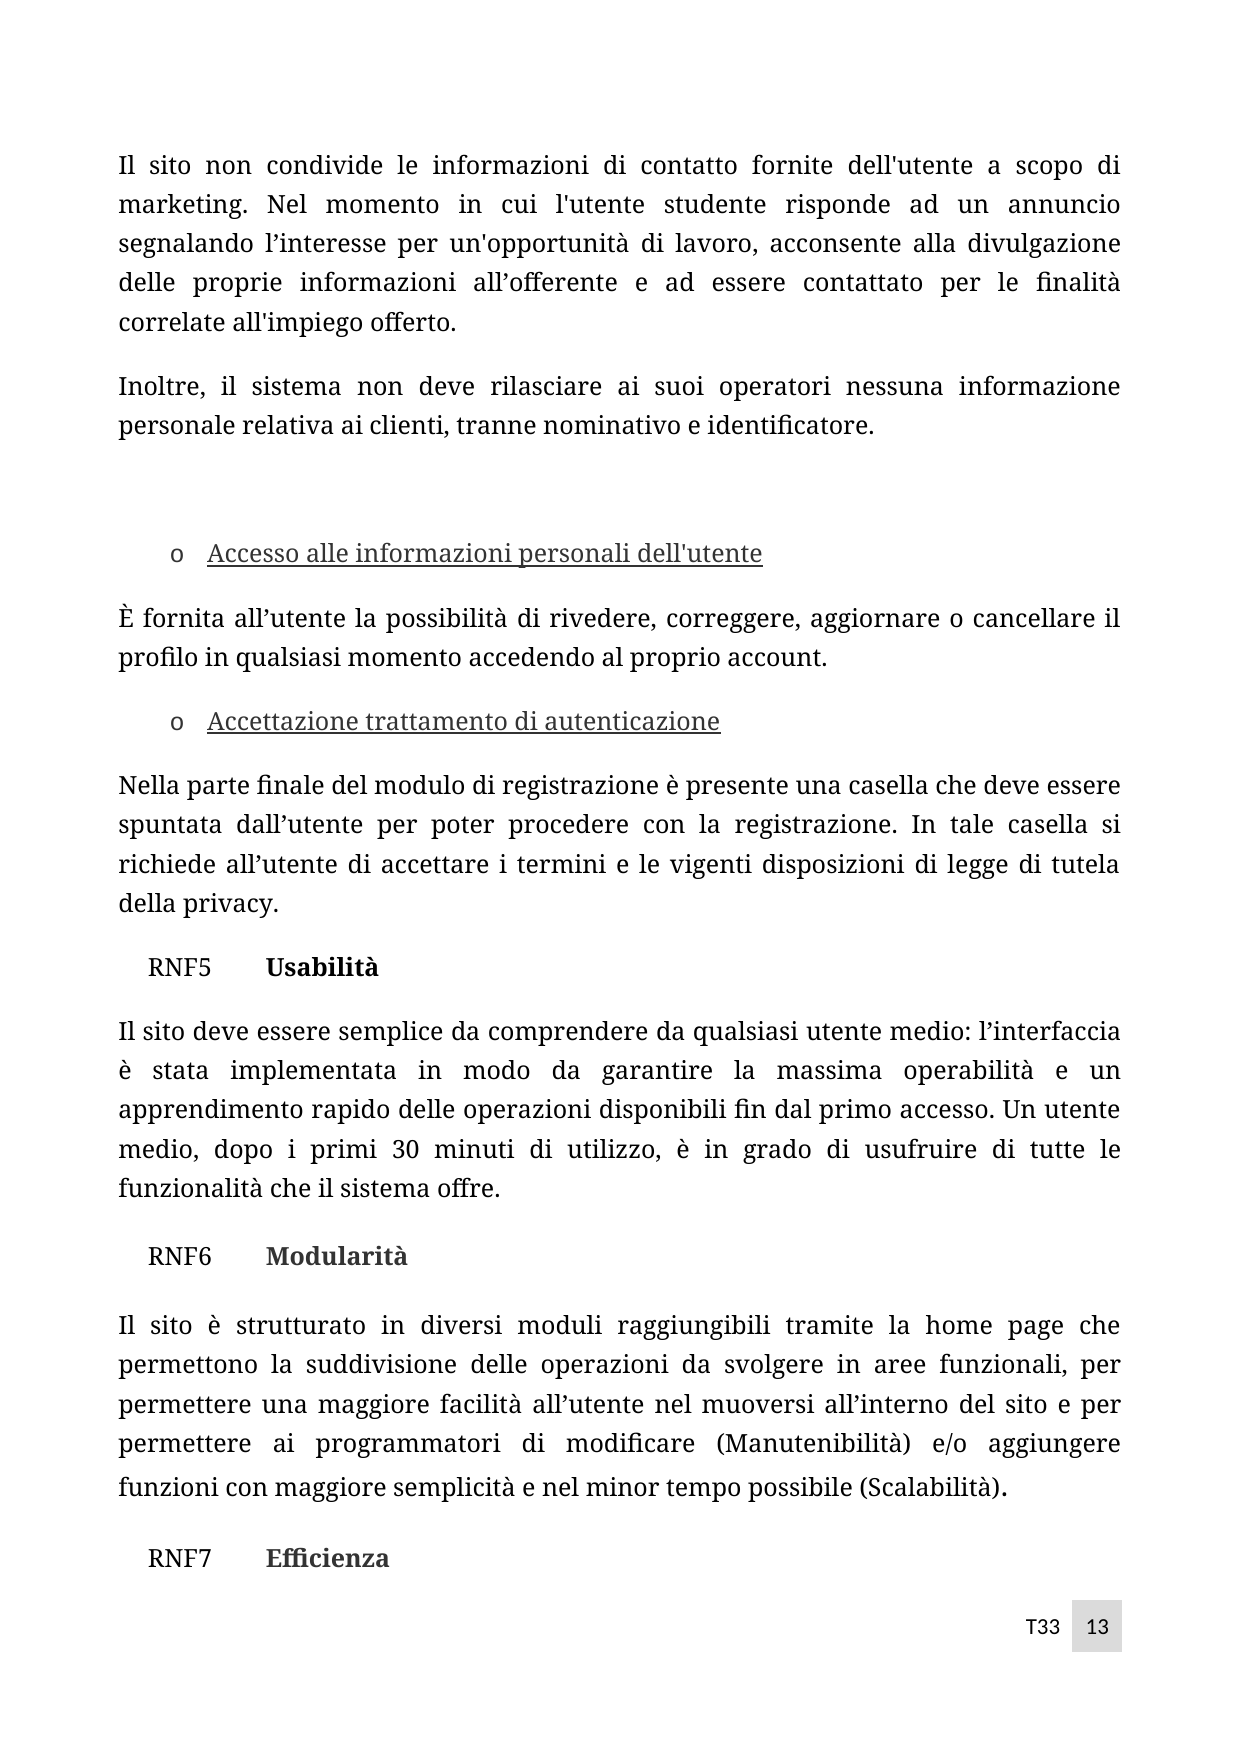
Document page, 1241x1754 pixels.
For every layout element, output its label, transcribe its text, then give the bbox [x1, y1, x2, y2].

list Accettazione trattamento di autenticazione [169, 704, 1122, 738]
text RNF5 Usabilità [148, 950, 1122, 984]
text Nella parte finale del modulo di registrazione è presente una casella che deve essere spuntata dall’utente per poter procedere con la registrazione. In tale casella si richiede all’utente di accettare i termini e le vigenti disposizioni di legge di tutela della privacy. [118, 768, 1122, 919]
text Il sito deve essere semplice da comprendere da qualsiasi utente medio: l’interfaccia è stata implementata in modo da garantire la massima operabilità e un apprendimento rapido delle operazioni disponibili fin dal primo accesso. Un utente medio, dopo i primi 30 minuti di utilizzo, è in grado di usufruire di tutte le funzionalità che il sistema offre. [118, 1014, 1122, 1204]
text RNF6 Modularità [148, 1239, 1122, 1273]
text RNF7 Efficienza [148, 1540, 1122, 1574]
text Inoltre, il sistema non deve rilasciare ai suoi operatori nessuna informazione personale relativa ai clienti, tranne nominativo e identificatore. [118, 368, 1122, 442]
text Il sito è strutturato in diversi moduli raggiungibili tramite la home page che permettono la suddivisione delle operazioni da svolgere in aree funzionali, per permettere una maggiore facilità all’utente nel muoversi all’interno del sito e per permettere ai programmatori di modificare (Manutenibilità) e/o aggiungere funzioni con maggiore semplicità e nel minor tempo possibile (Scalabilità). [118, 1308, 1122, 1505]
text Il sito non condivide le informazioni di contatto fornite dell'utente a scopo di marketing. Nel momento in cui l'utente studente risponde ad un annuncio segnalando l’interesse per un'opportunità di lavoro, acconsente alla divulgazione delle proprie informazioni all’offerente e ad essere contattato per le finalità correlate all'impiego offerto. [118, 148, 1122, 338]
text È fornita all’utente la possibilità di rivedere, correggere, aggiornare o cancellare il profilo in qualsiasi momento accedendo al proprio account. [118, 600, 1122, 673]
list Accesso alle informazioni personali dell'utente [169, 536, 1122, 570]
